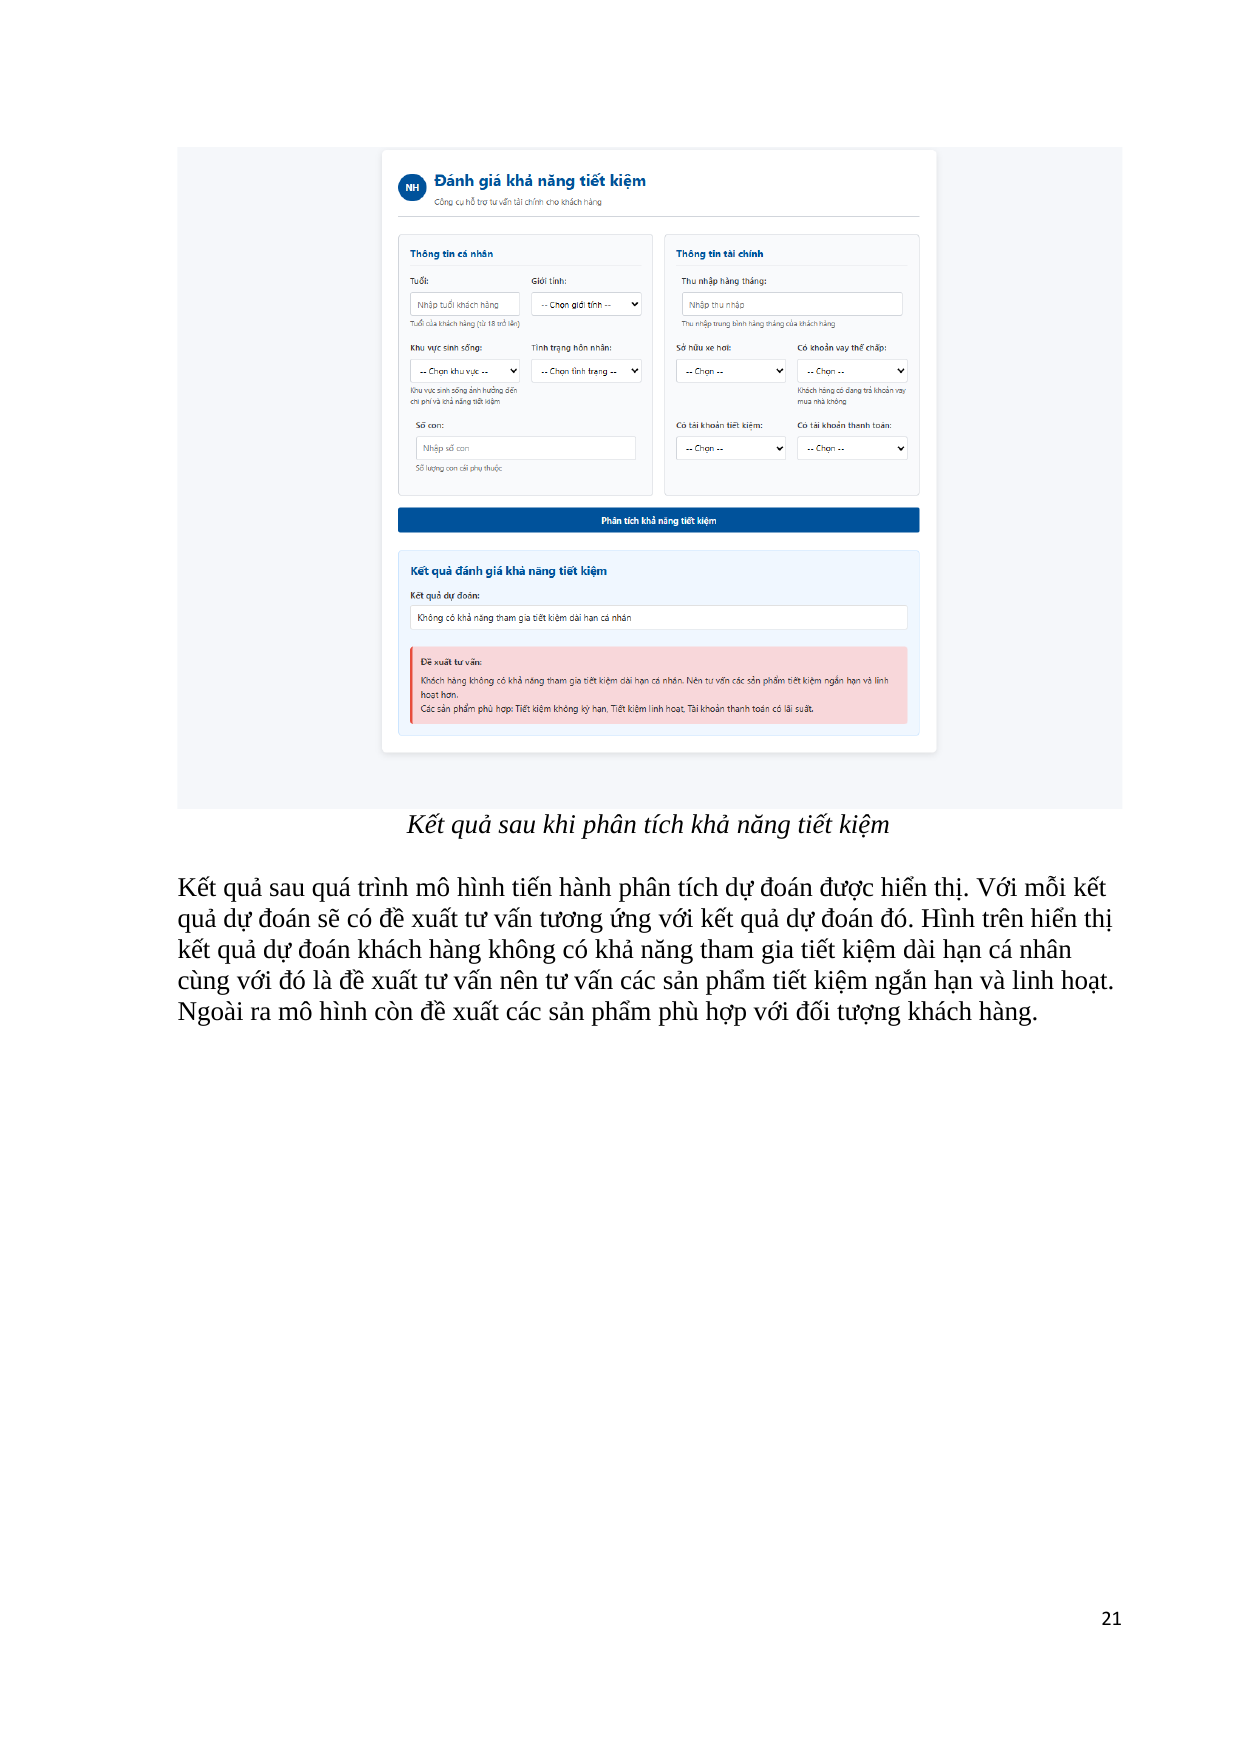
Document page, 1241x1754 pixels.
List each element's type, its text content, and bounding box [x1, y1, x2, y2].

text Kết quả sau quá trình mô hình tiến hành phân tích dự đoán được hiển thị. Với mỗi kết quả dự đoán sẽ có đề xuất tư vấn tương ứng với kết quả dự đoán đó. Hình trên hiển thị kết quả dự đoán khách hàng không có khả năng tham gia tiết kiệm dài hạn cá nhân cùng với đó là đề xuất tư vấn nên tư vấn các sản phẩm tiết kiệm ngắn hạn và linh hoạt. Ngoài ra mô hình còn đề xuất các sản phẩm phù hợp với đối tượng khách hàng. [177, 871, 1122, 1027]
text Kết quả sau khi phân tích khả năng tiết kiệm [177, 809, 1122, 840]
picture [177, 147, 1123, 809]
